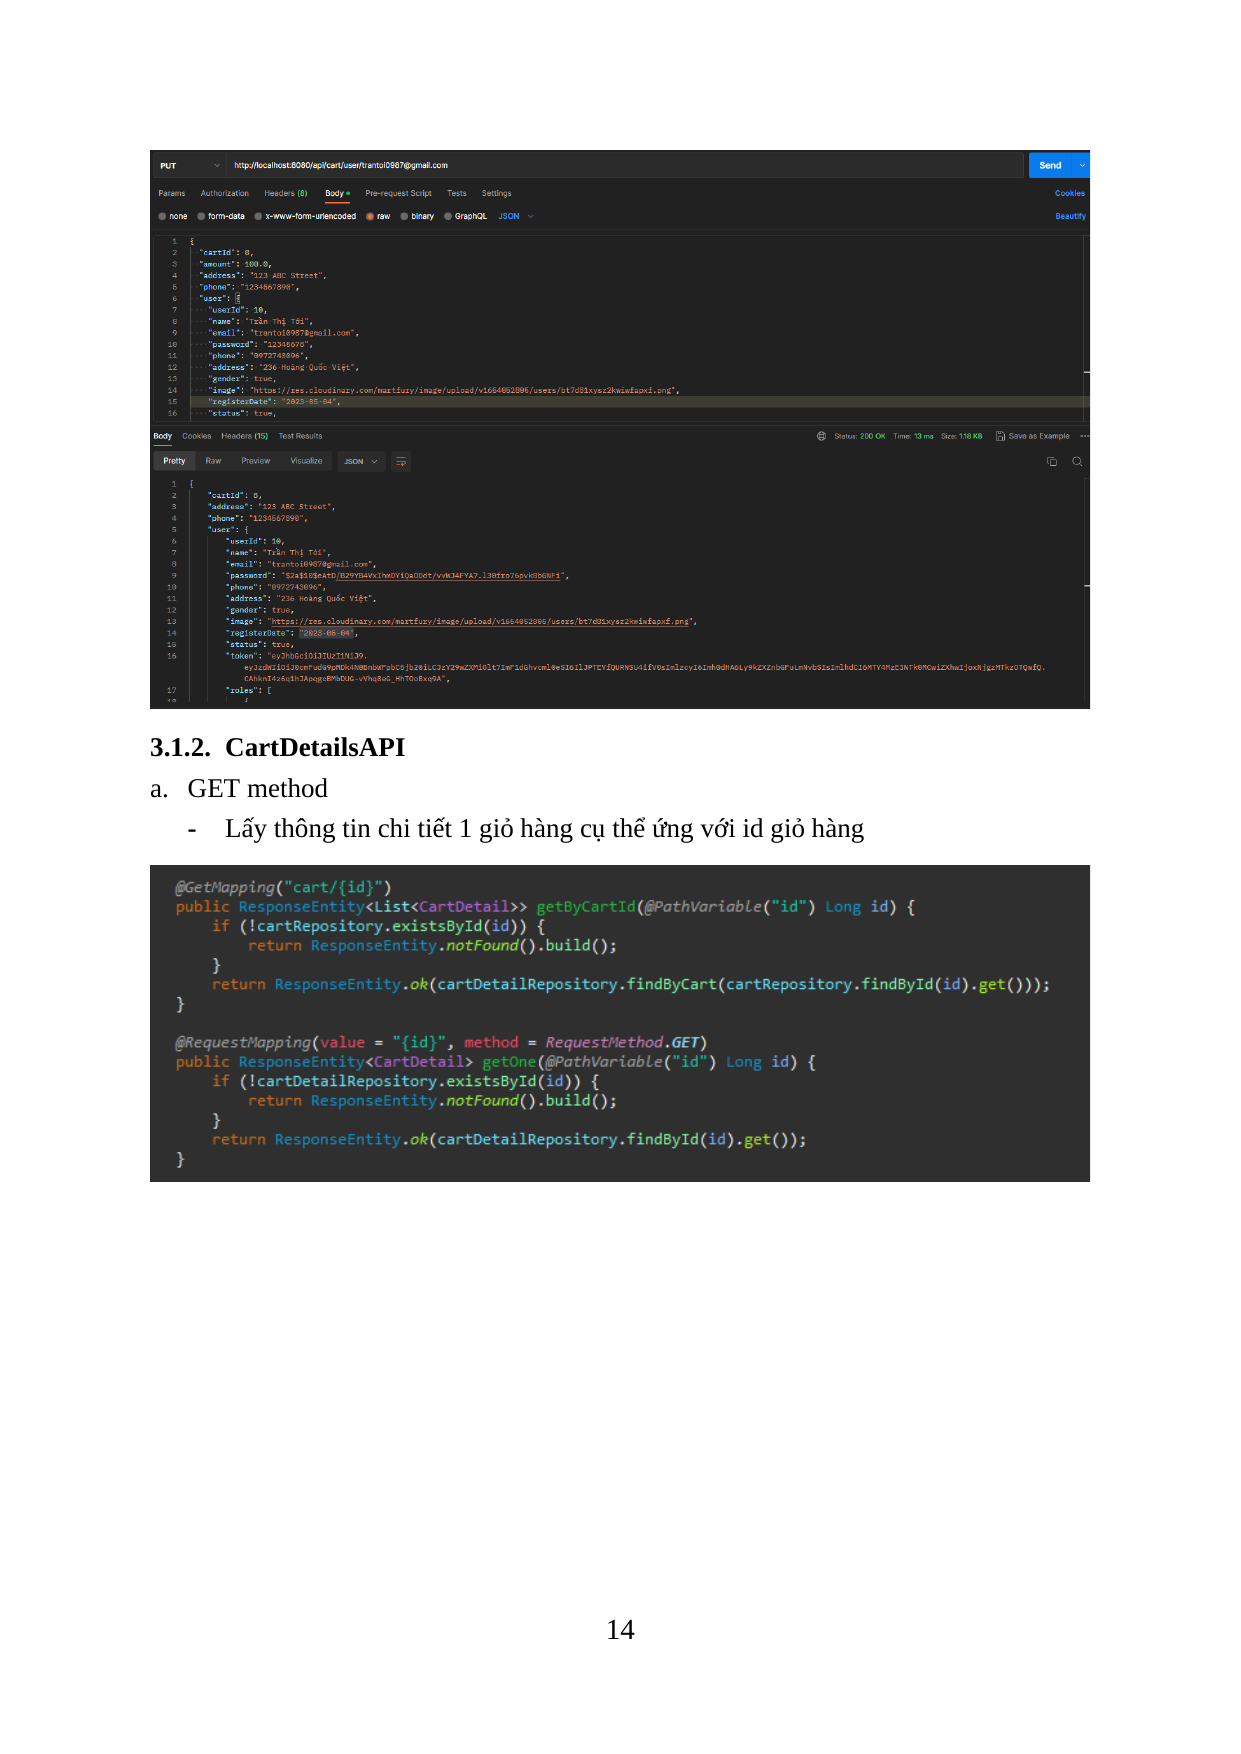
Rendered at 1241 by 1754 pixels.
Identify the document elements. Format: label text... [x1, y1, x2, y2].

list CartDetailsAPI [150, 731, 1090, 762]
list Lấy thông tin chi tiết 1 giỏ hàng cụ thể ứng với id giỏ hàng [187, 812, 1090, 843]
list GET method [150, 772, 1090, 803]
picture [150, 865, 1091, 1182]
picture [150, 150, 1091, 709]
